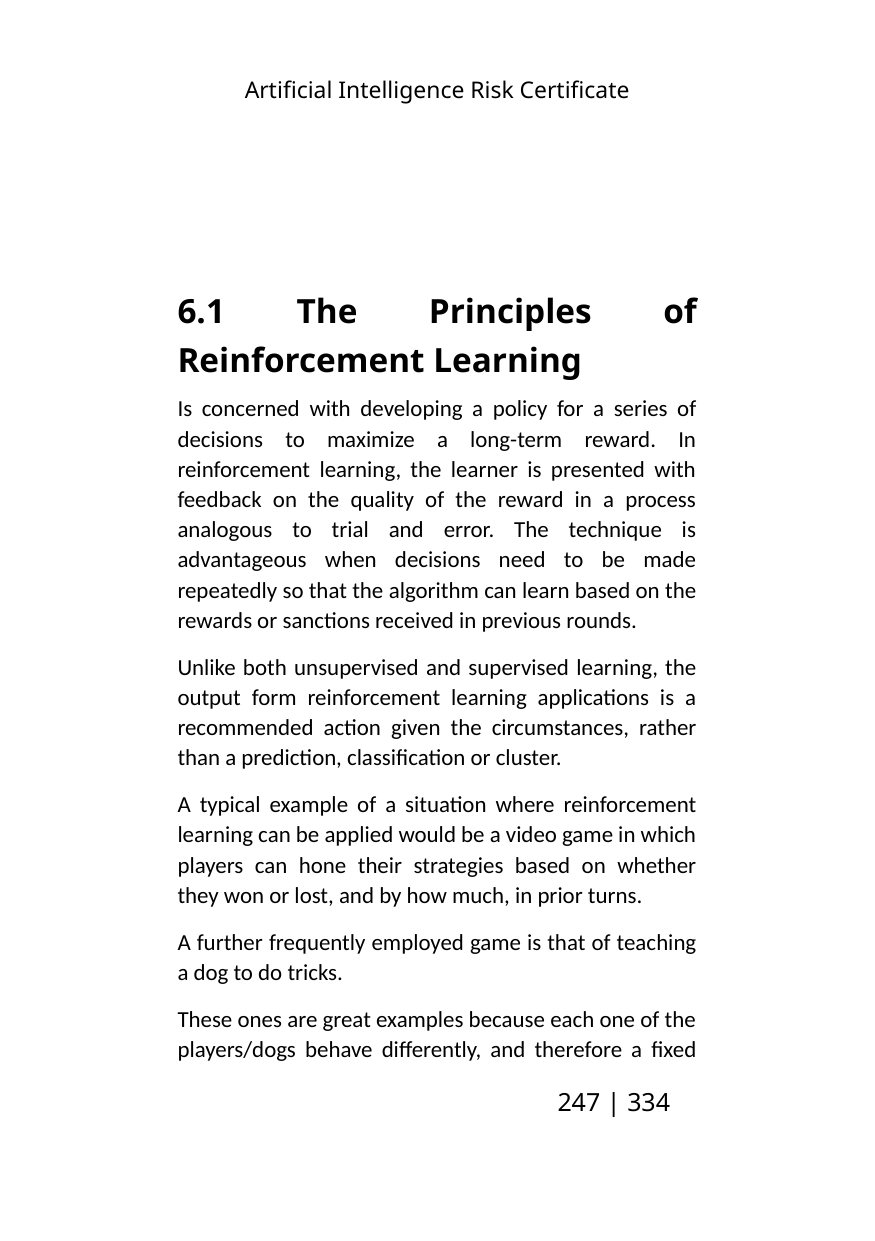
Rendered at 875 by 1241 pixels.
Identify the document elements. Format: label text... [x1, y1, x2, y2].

text A typical example of a situation where reinforcement learning can be applied would be a video game in which players can hone their strategies based on whether they won or lost, and by how much, in prior turns. [177, 790, 697, 909]
text Unlike both unsupervised and supervised learning, the output form reinforcement learning applications is a recommended action given the circumstances, rather than a prediction, classification or cluster. [177, 653, 697, 771]
subtitle 6.1 The Principles of Reinforcement Learning [177, 288, 697, 383]
text Is concerned with developing a policy for a series of decisions to maximize a long-term reward. In reinforcement learning, the learner is presented with feedback on the quality of the reward in a process analogous to trial and error. The technique is advantageous when decisions need to be made repeatedly so that the algorithm can learn based on the rewards or sanctions received in previous rounds. [177, 394, 697, 634]
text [177, 1005, 697, 1063]
text A further frequently employed game is that of teaching a dog to do tricks. [177, 928, 697, 986]
